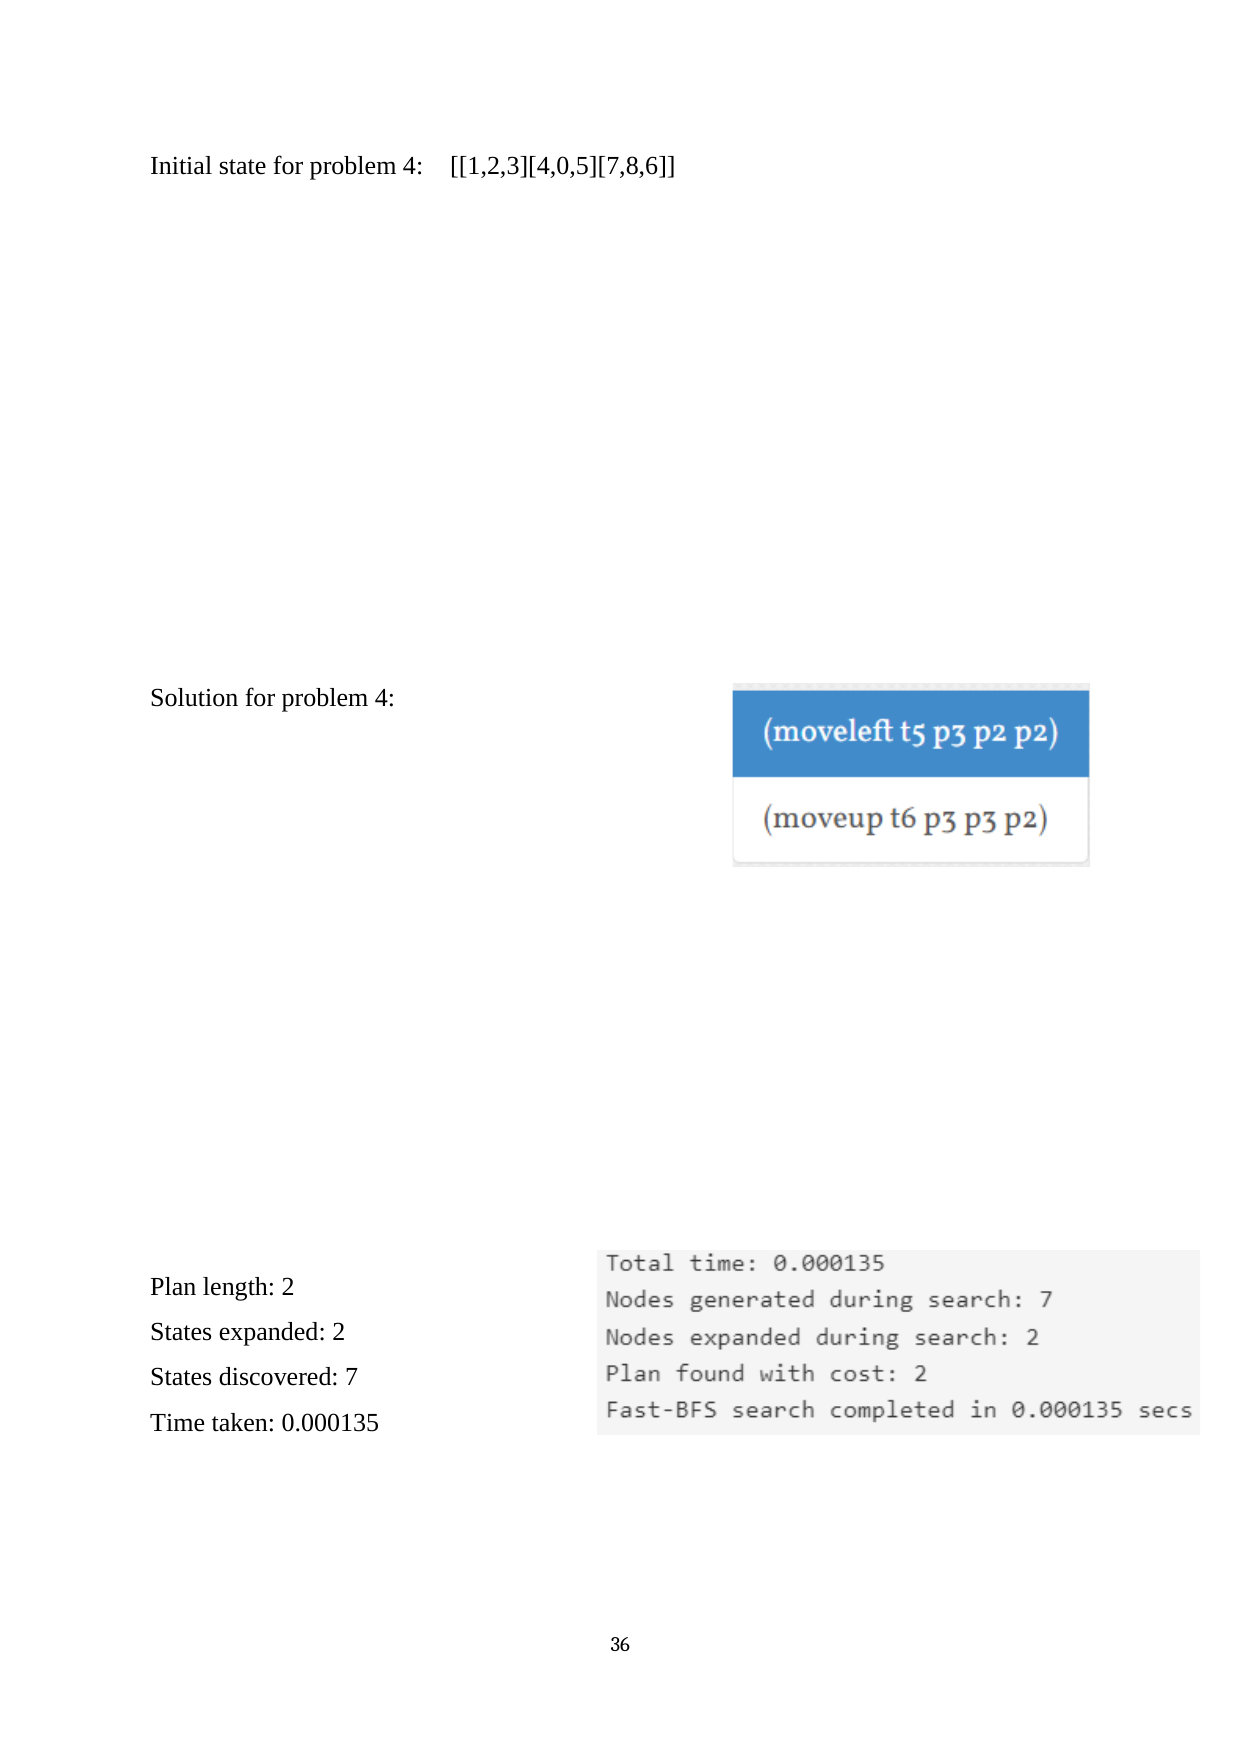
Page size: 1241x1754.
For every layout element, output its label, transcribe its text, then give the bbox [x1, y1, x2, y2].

text Initial state for problem 4: [[1,2,3][4,0,5][7,8,6]] [150, 150, 1090, 180]
picture [597, 1250, 1201, 1435]
text States expanded: 2 [150, 1316, 597, 1346]
text Time taken: 0.000135 [150, 1407, 1090, 1437]
text Plan length: 2 [150, 1271, 597, 1301]
text States discovered: 7 [150, 1361, 597, 1391]
text Solution for problem 4: [150, 682, 1090, 712]
picture [732, 683, 1091, 867]
